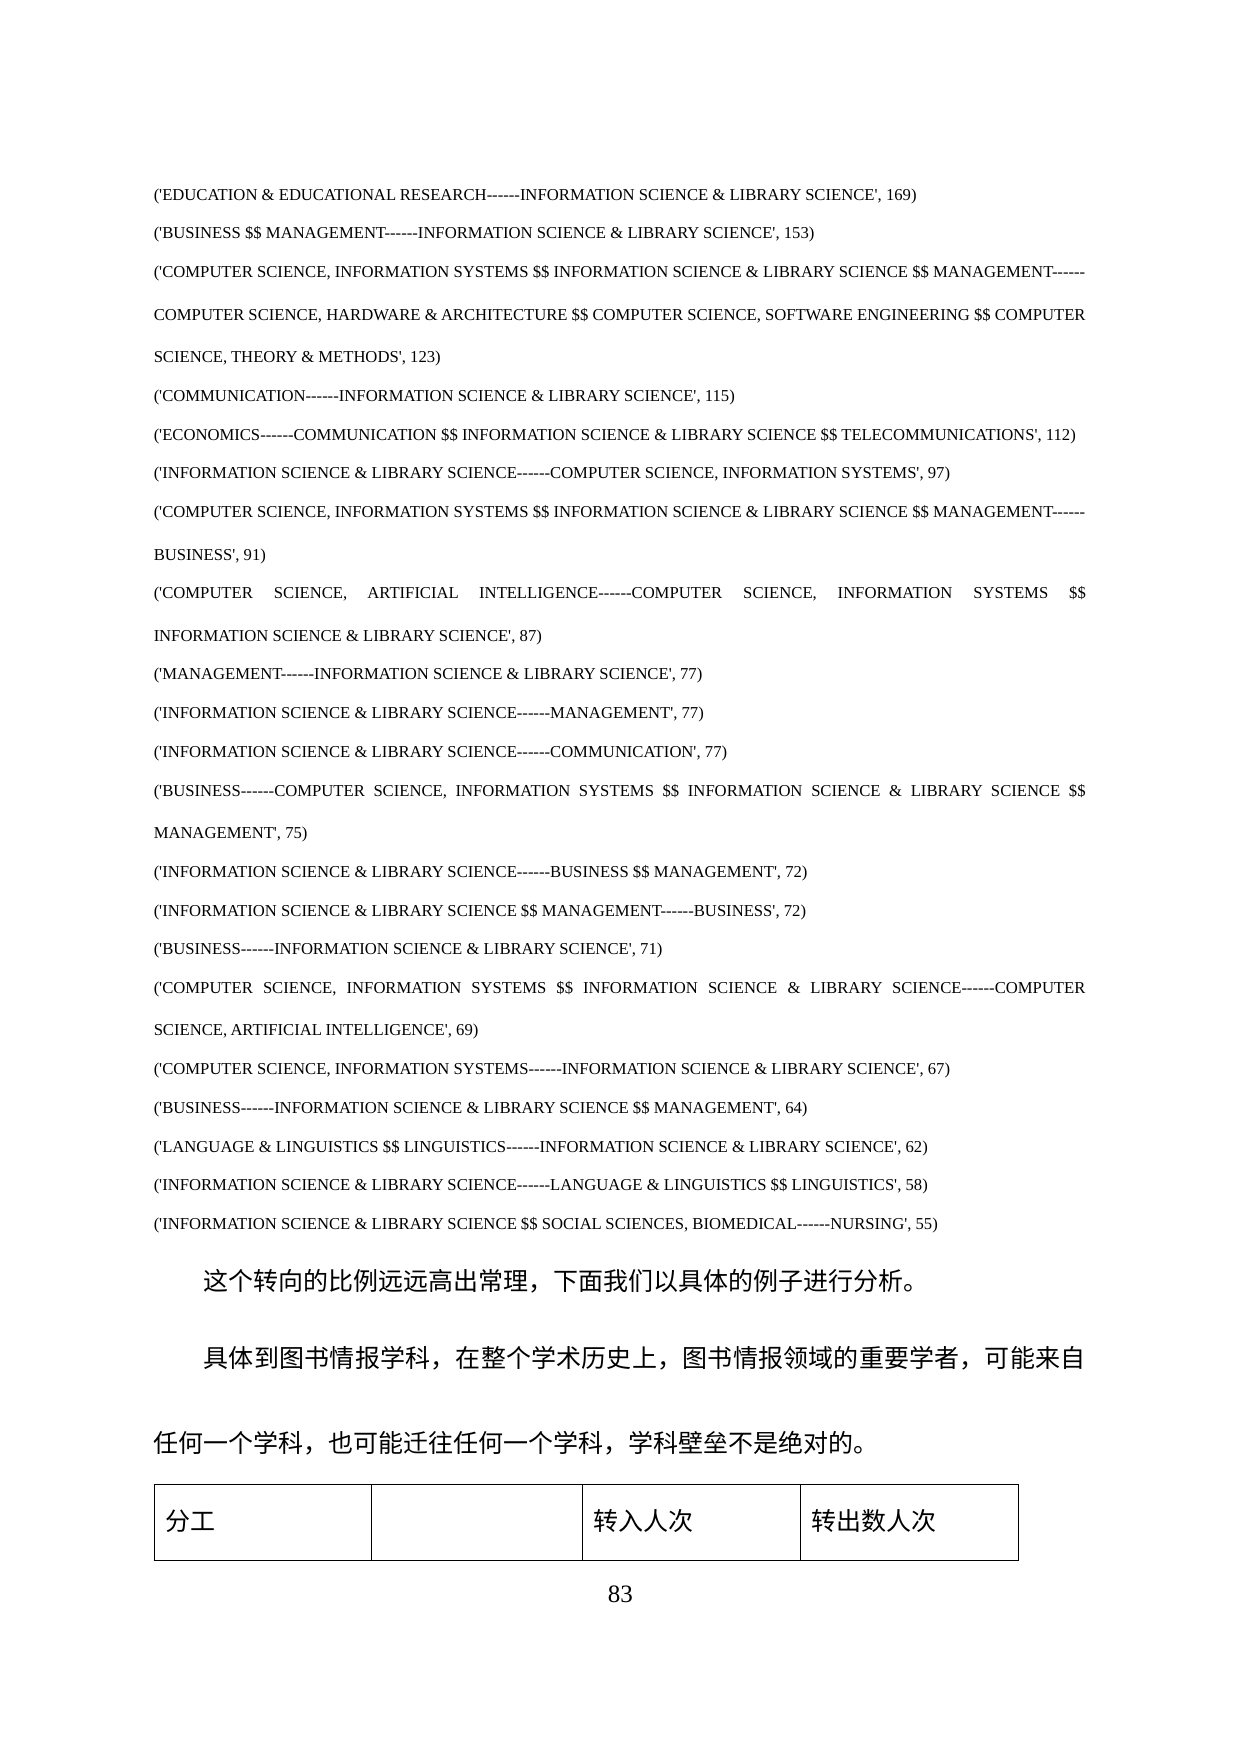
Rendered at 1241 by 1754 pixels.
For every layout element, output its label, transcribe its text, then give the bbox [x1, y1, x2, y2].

text ('COMPUTER SCIENCE, ARTIFICIAL INTELLIGENCE------COMPUTER SCIENCE, INFORMATION SYSTEMS $$ INFORMATION SCIENCE & LIBRARY SCIENCE', 87) [153, 576, 1087, 652]
table_header 转入人次 [583, 1485, 800, 1560]
text ('BUSINESS------COMPUTER SCIENCE, INFORMATION SYSTEMS $$ INFORMATION SCIENCE & LIBRARY SCIENCE $$ MANAGEMENT', 75) [153, 773, 1087, 849]
text ('COMPUTER SCIENCE, INFORMATION SYSTEMS $$ INFORMATION SCIENCE & LIBRARY SCIENCE $$ MANAGEMENT------COMPUTER SCIENCE, HARDWARE & ARCHITECTURE $$ COMPUTER SCIENCE, SOFTWARE ENGINEERING $$ COMPUTER SCIENCE, THEORY & METHODS', 123) [153, 255, 1087, 373]
text ('MANAGEMENT------INFORMATION SCIENCE & LIBRARY SCIENCE', 77) [153, 657, 1087, 691]
text ('INFORMATION SCIENCE & LIBRARY SCIENCE------COMMUNICATION', 77) [153, 734, 1087, 768]
table_header [372, 1485, 582, 1560]
text ('COMPUTER SCIENCE, INFORMATION SYSTEMS------INFORMATION SCIENCE & LIBRARY SCIENCE', 67) [153, 1052, 1087, 1086]
text ('LANGUAGE & LINGUISTICS $$ LINGUISTICS------INFORMATION SCIENCE & LIBRARY SCIENCE', 62) [153, 1129, 1087, 1163]
text ('ECONOMICS------COMMUNICATION $$ INFORMATION SCIENCE & LIBRARY SCIENCE $$ TELECOMMUNICATIONS', 112) [153, 417, 1087, 451]
text ('INFORMATION SCIENCE & LIBRARY SCIENCE $$ MANAGEMENT------BUSINESS', 72) [153, 893, 1087, 927]
table_header 分工 [155, 1485, 371, 1560]
text ('BUSINESS------INFORMATION SCIENCE & LIBRARY SCIENCE', 71) [153, 932, 1087, 966]
text ('INFORMATION SCIENCE & LIBRARY SCIENCE------LANGUAGE & LINGUISTICS $$ LINGUISTICS', 58) [153, 1168, 1087, 1202]
text ('INFORMATION SCIENCE & LIBRARY SCIENCE $$ SOCIAL SCIENCES, BIOMEDICAL------NURSING', 55) [153, 1207, 1087, 1241]
text ('COMPUTER SCIENCE, INFORMATION SYSTEMS $$ INFORMATION SCIENCE & LIBRARY SCIENCE $$ MANAGEMENT------BUSINESS', 91) [153, 494, 1087, 571]
text ('EDUCATION & EDUCATIONAL RESEARCH------INFORMATION SCIENCE & LIBRARY SCIENCE', 169) [153, 177, 1087, 211]
text ('BUSINESS------INFORMATION SCIENCE & LIBRARY SCIENCE $$ MANAGEMENT', 64) [153, 1090, 1087, 1124]
text ('COMMUNICATION------INFORMATION SCIENCE & LIBRARY SCIENCE', 115) [153, 378, 1087, 412]
table_header 转出数人次 [801, 1485, 1018, 1560]
text ('BUSINESS $$ MANAGEMENT------INFORMATION SCIENCE & LIBRARY SCIENCE', 153) [153, 216, 1087, 250]
text 具体到图书情报学科，在整个学术历史上，图书情报领域的重要学者，可能来自任何一个学科，也可能迁往任何一个学科，学科壁垒不是绝对的。 [153, 1322, 1087, 1475]
text ('INFORMATION SCIENCE & LIBRARY SCIENCE------COMPUTER SCIENCE, INFORMATION SYSTEMS', 97) [153, 456, 1087, 490]
text ('COMPUTER SCIENCE, INFORMATION SYSTEMS $$ INFORMATION SCIENCE & LIBRARY SCIENCE------COMPUTER SCIENCE, ARTIFICIAL INTELLIGENCE', 69) [153, 970, 1087, 1047]
text 这个转向的比例远远高出常理，下面我们以具体的例子进行分析。 [153, 1245, 1087, 1313]
text ('INFORMATION SCIENCE & LIBRARY SCIENCE------MANAGEMENT', 77) [153, 696, 1087, 729]
text ('INFORMATION SCIENCE & LIBRARY SCIENCE------BUSINESS $$ MANAGEMENT', 72) [153, 854, 1087, 888]
